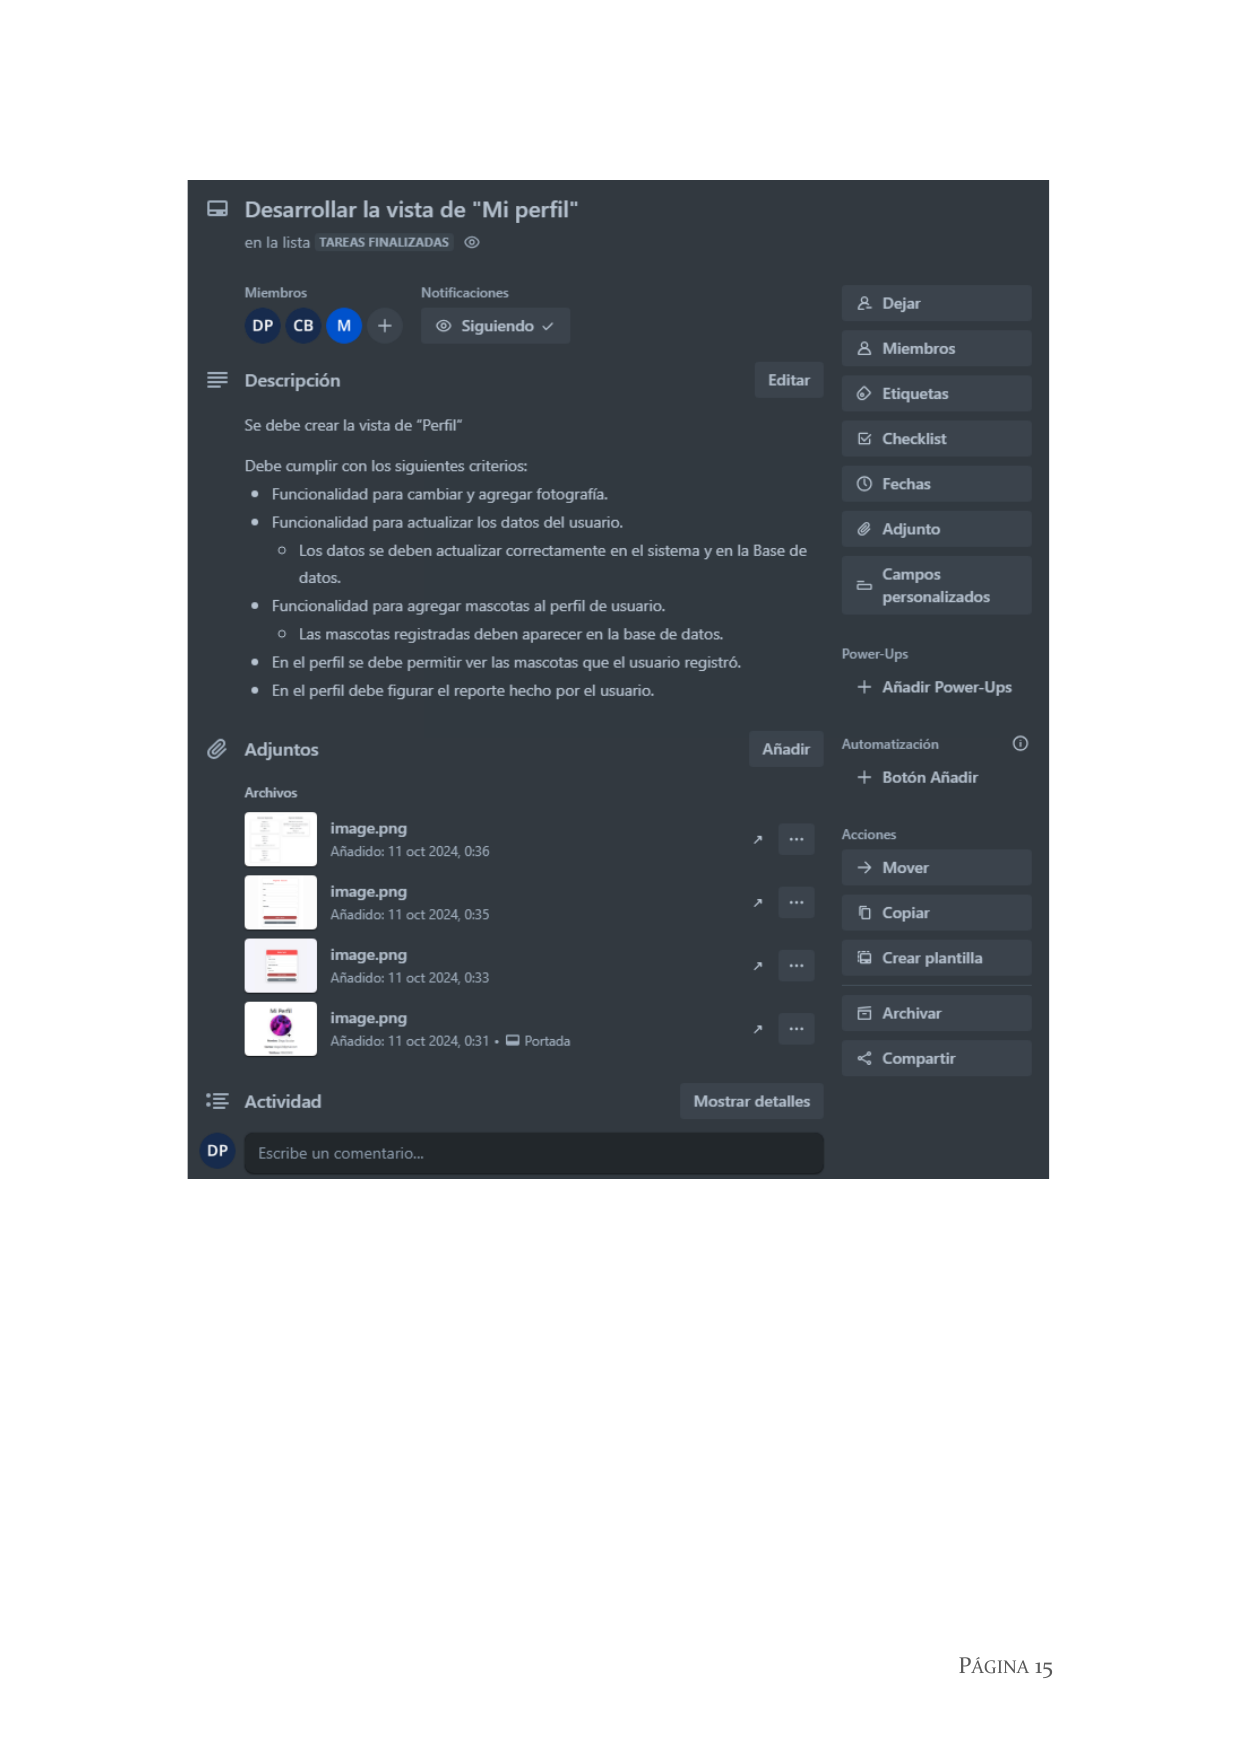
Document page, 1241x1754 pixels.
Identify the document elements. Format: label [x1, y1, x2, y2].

picture [187, 180, 1050, 1179]
